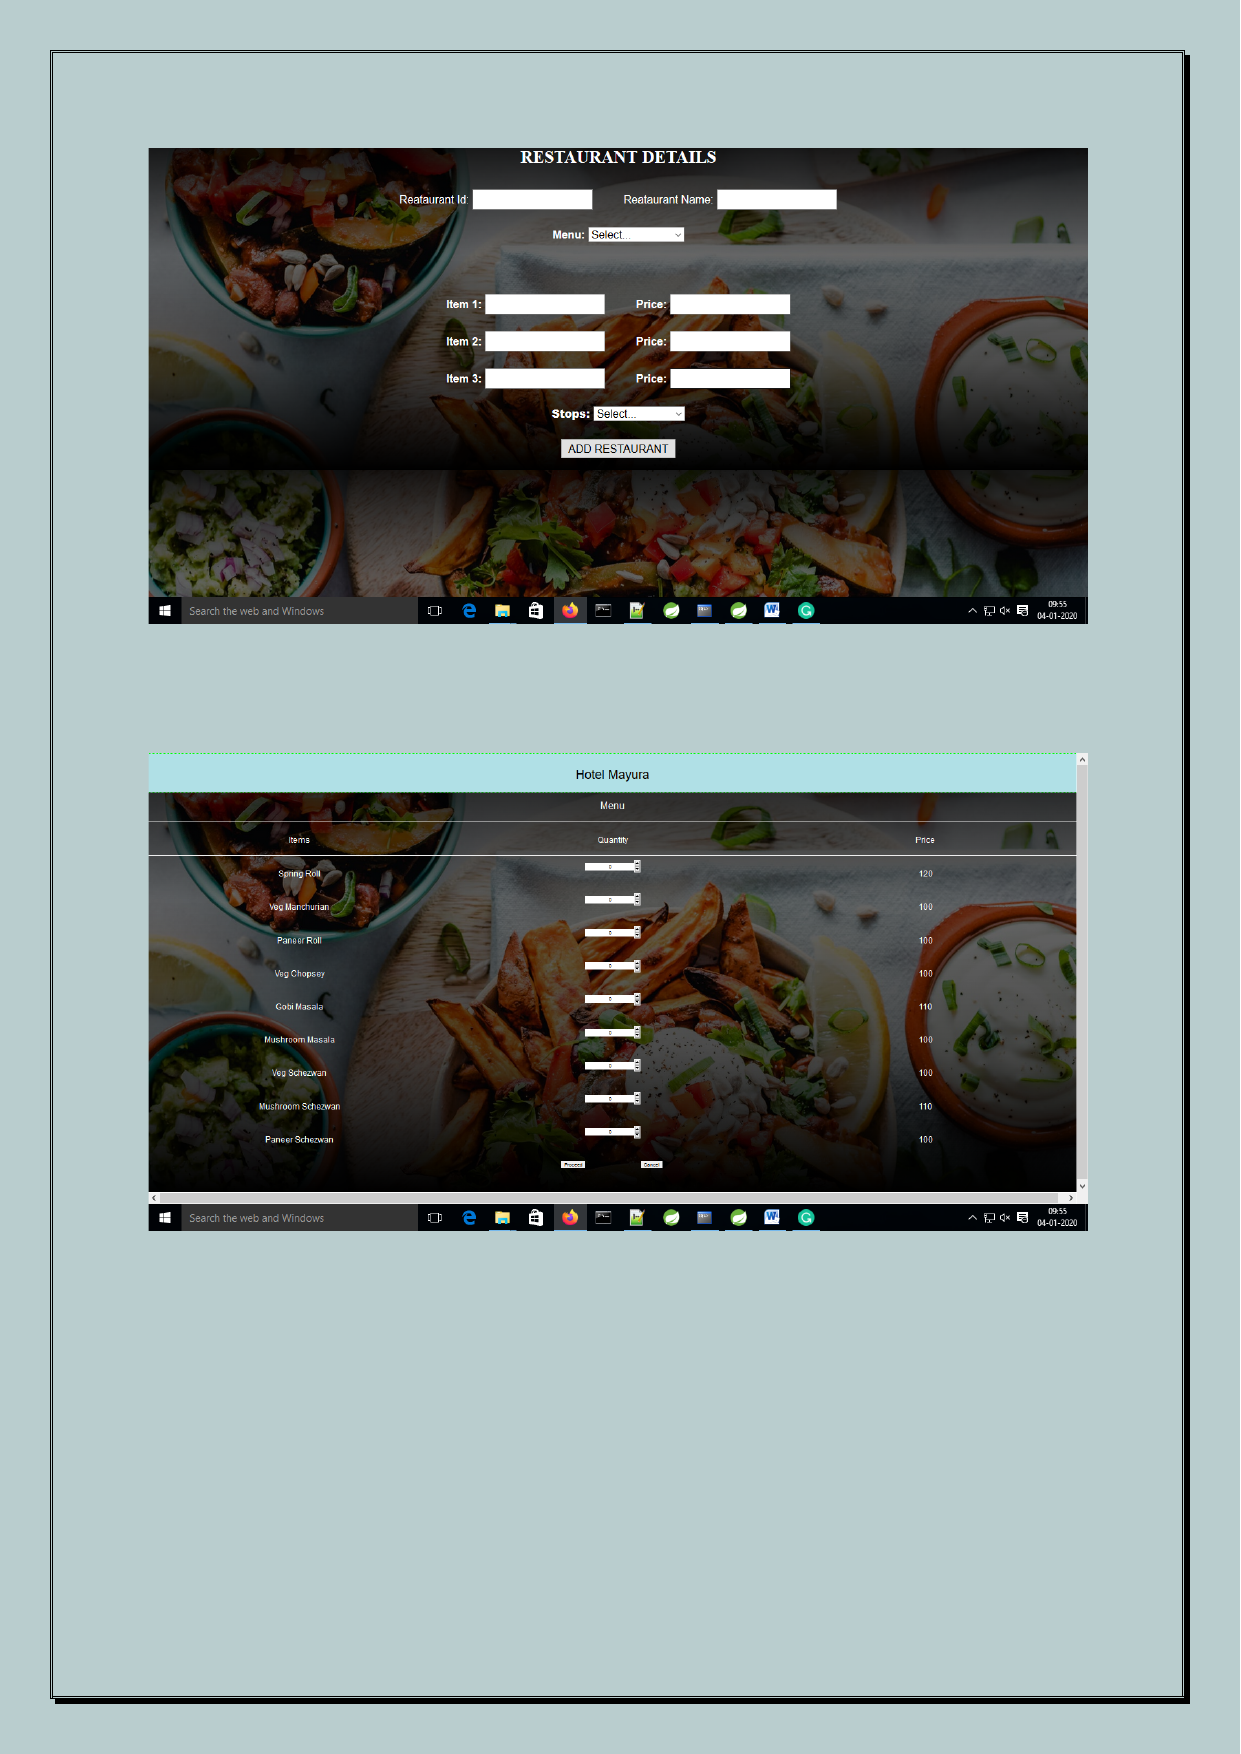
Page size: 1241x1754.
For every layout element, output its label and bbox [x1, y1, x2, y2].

picture [148, 148, 1088, 624]
picture [148, 753, 1088, 1231]
